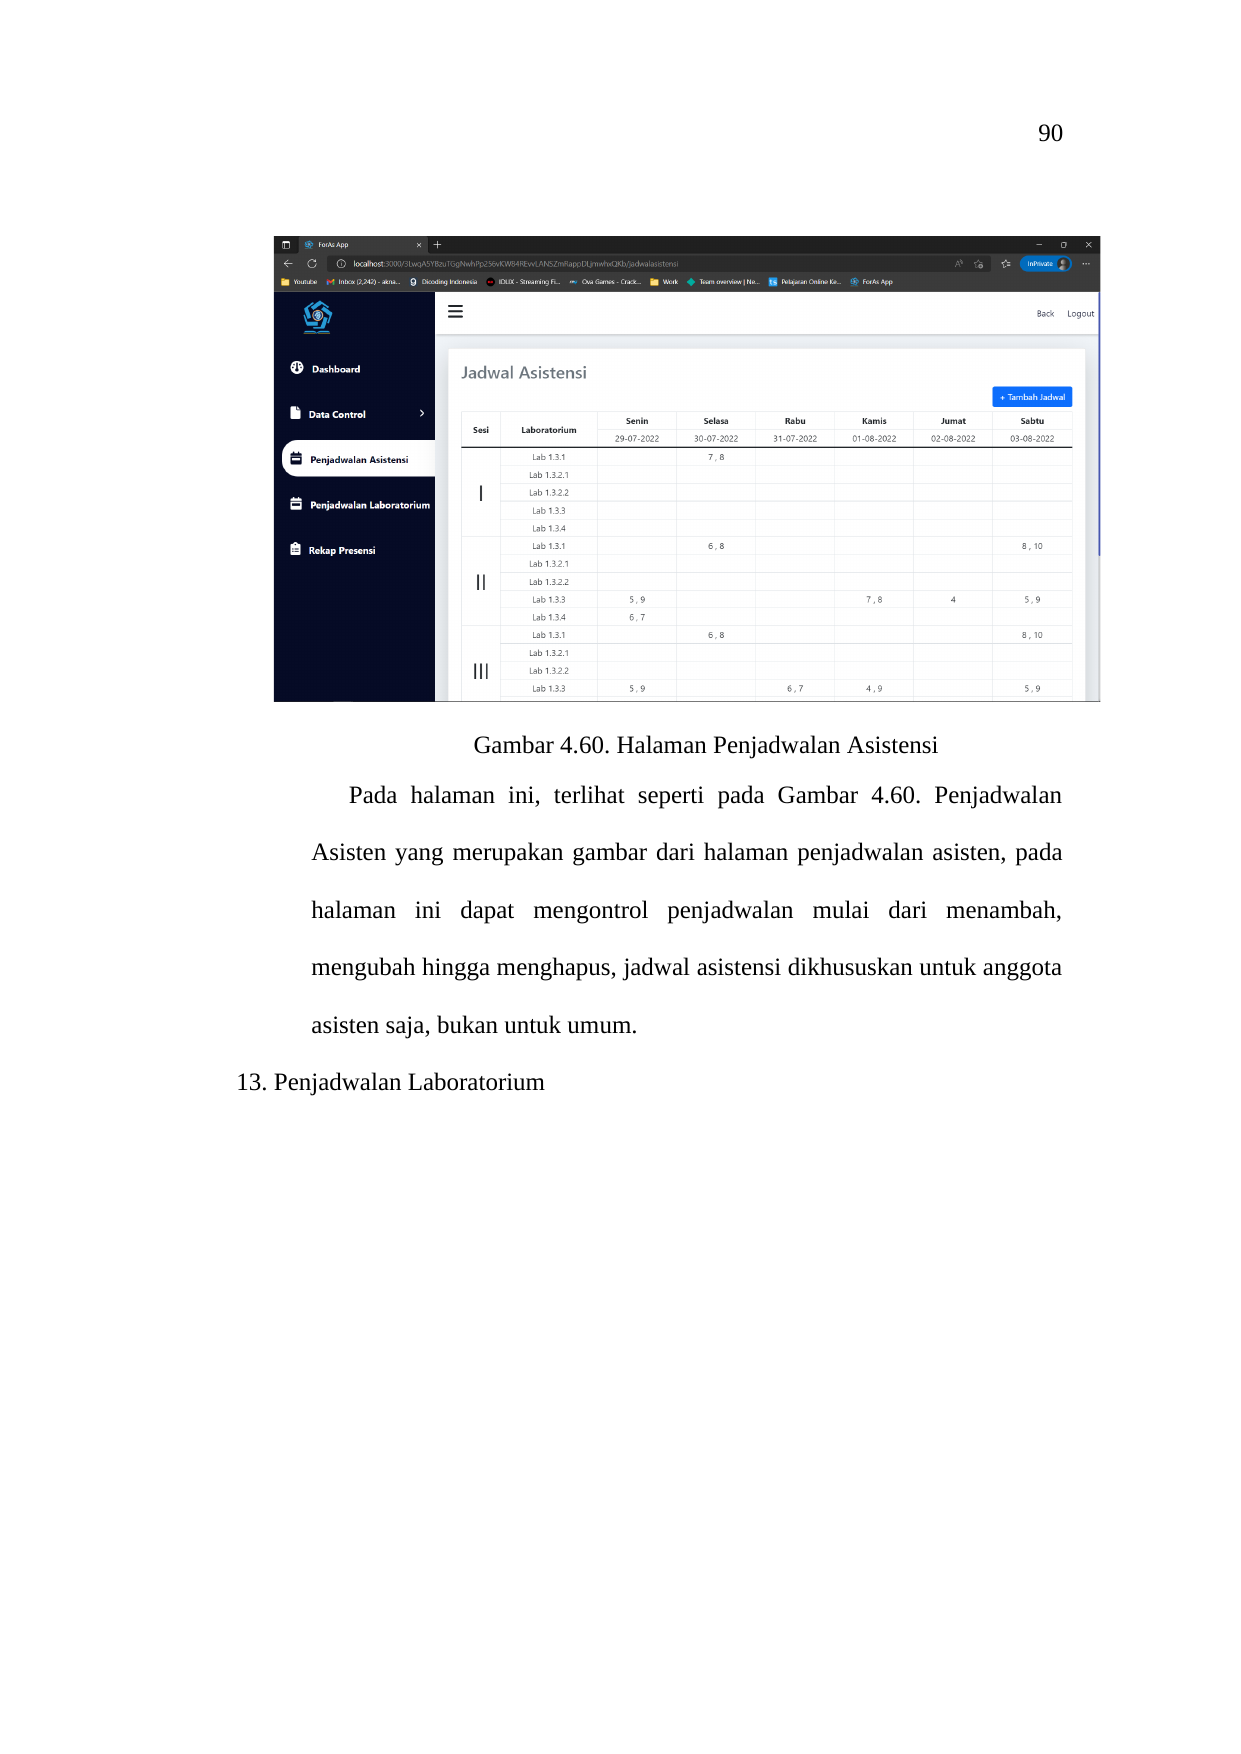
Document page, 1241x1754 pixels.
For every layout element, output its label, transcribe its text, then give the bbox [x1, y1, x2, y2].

text Pada halaman ini, terlihat seperti pada Gambar 4.60. Penjadwalan Asisten yang merupakan gambar dari halaman penjadwalan asisten, pada halaman ini dapat mengontrol penjadwalan mulai dari menambah, mengubah hingga menghapus, jadwal asistensi dikhususkan untuk anggota asisten saja, bukan untuk umum. [311, 780, 1063, 1038]
text Gambar 4.60. Halaman Penjadwalan Asistensi [311, 730, 1063, 759]
list Penjadwalan Laboratorium [236, 1067, 1063, 1096]
picture [273, 236, 1101, 702]
